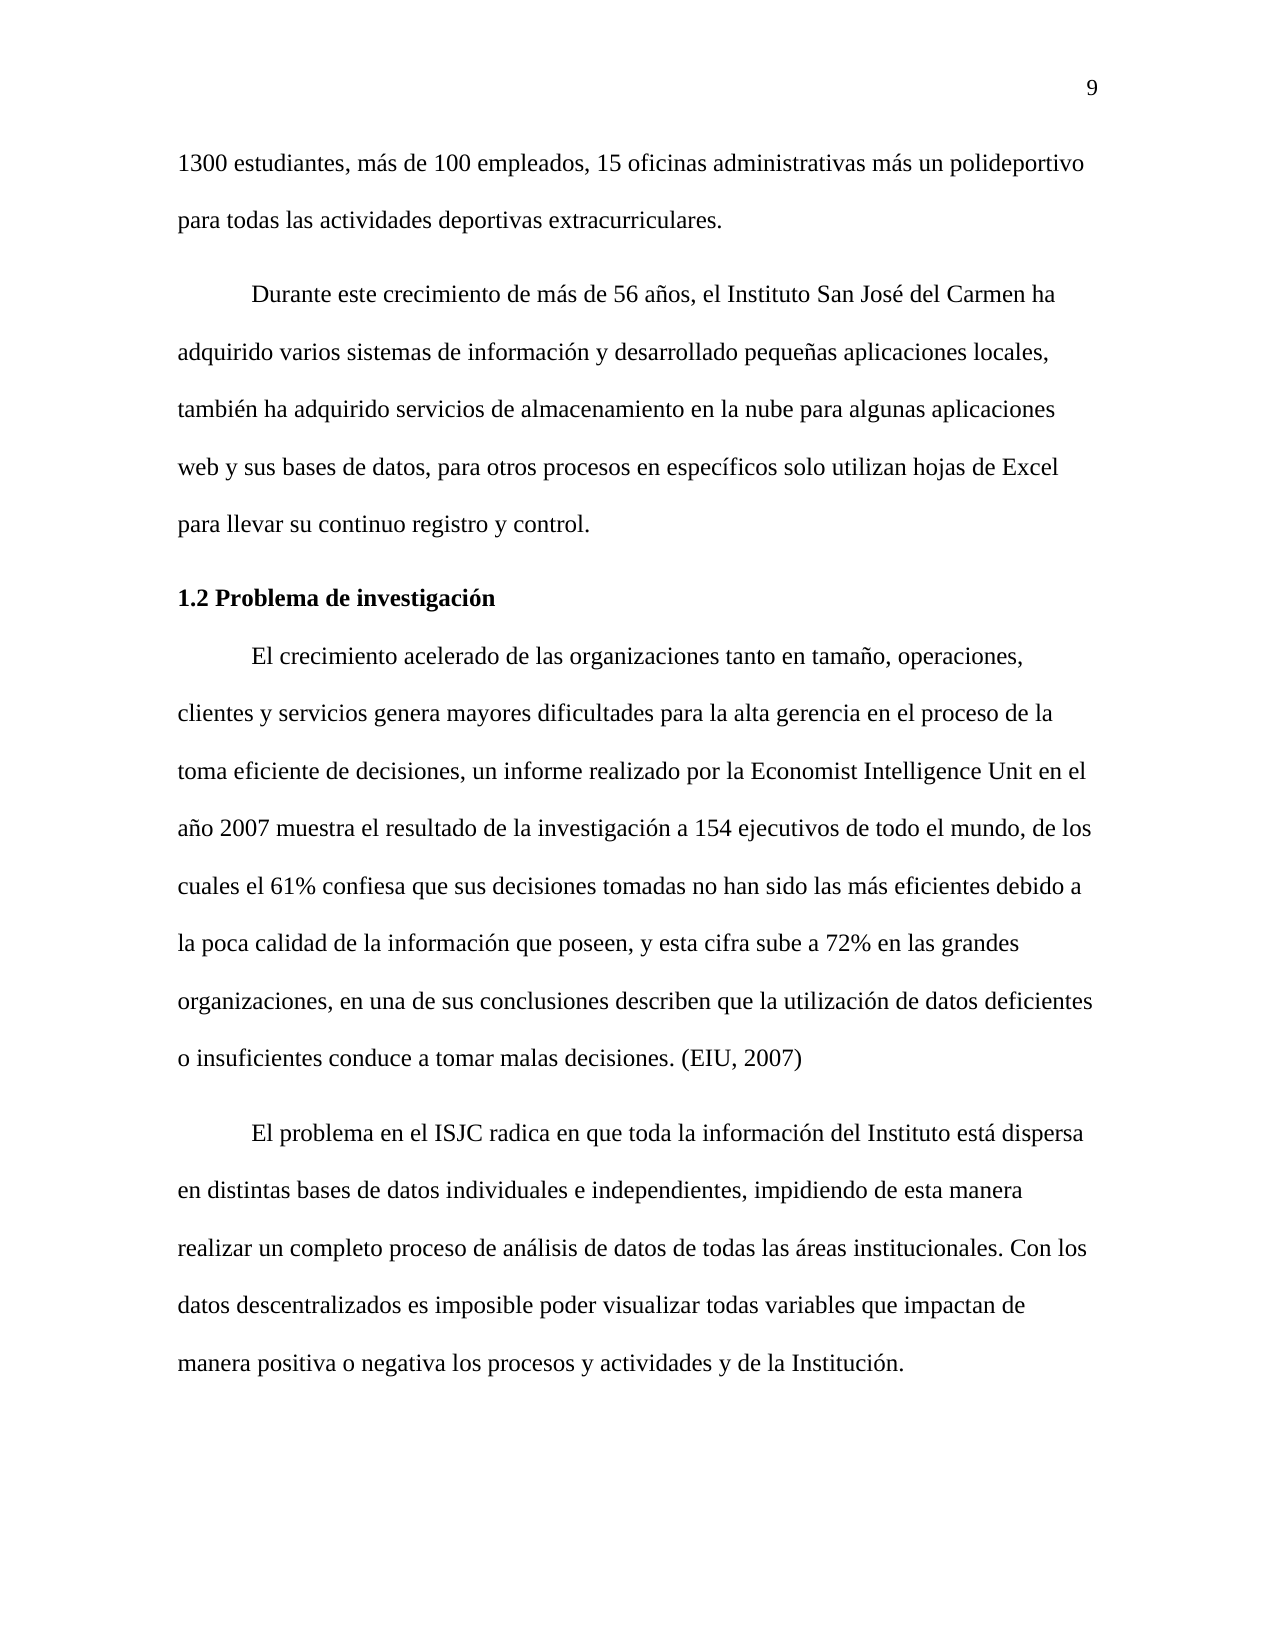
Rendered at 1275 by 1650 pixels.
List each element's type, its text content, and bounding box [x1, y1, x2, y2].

subtitle Problema de investigación [177, 583, 1098, 612]
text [177, 148, 1098, 234]
text El problema en el ISJC radica en que toda la información del Instituto está dispersa en distintas bases de datos individuales e independientes, impidiendo de esta manera realizar un completo proceso de análisis de datos de todas las áreas institucionales. Con los datos descentralizados es imposible poder visualizar todas variables que impactan de manera positiva o negativa los procesos y actividades y de la Institución. [177, 1118, 1098, 1376]
text El crecimiento acelerado de las organizaciones tanto en tamaño, operaciones, clientes y servicios genera mayores dificultades para la alta gerencia en el proceso de la toma eficiente de decisiones, un informe realizado por la Economist Intelligence Unit en el año 2007 muestra el resultado de la investigación a 154 ejecutivos de todo el mundo, de los cuales el 61% confiesa que sus decisiones tomadas no han sido las más eficientes debido a la poca calidad de la información que poseen, y esta cifra sube a 72% en las grandes organizaciones, en una de sus conclusiones describen que la utilización de datos deficientes o insuficientes conduce a tomar malas decisiones. [177, 641, 1098, 1072]
text Durante este crecimiento de más de 56 años, el Instituto San José del Carmen ha adquirido varios sistemas de información y desarrollado pequeñas aplicaciones locales, también ha adquirido servicios de almacenamiento en la nube para algunas aplicaciones web y sus bases de datos, para otros procesos en específicos solo utilizan hojas de Excel para llevar su continuo registro y control. [177, 279, 1098, 538]
